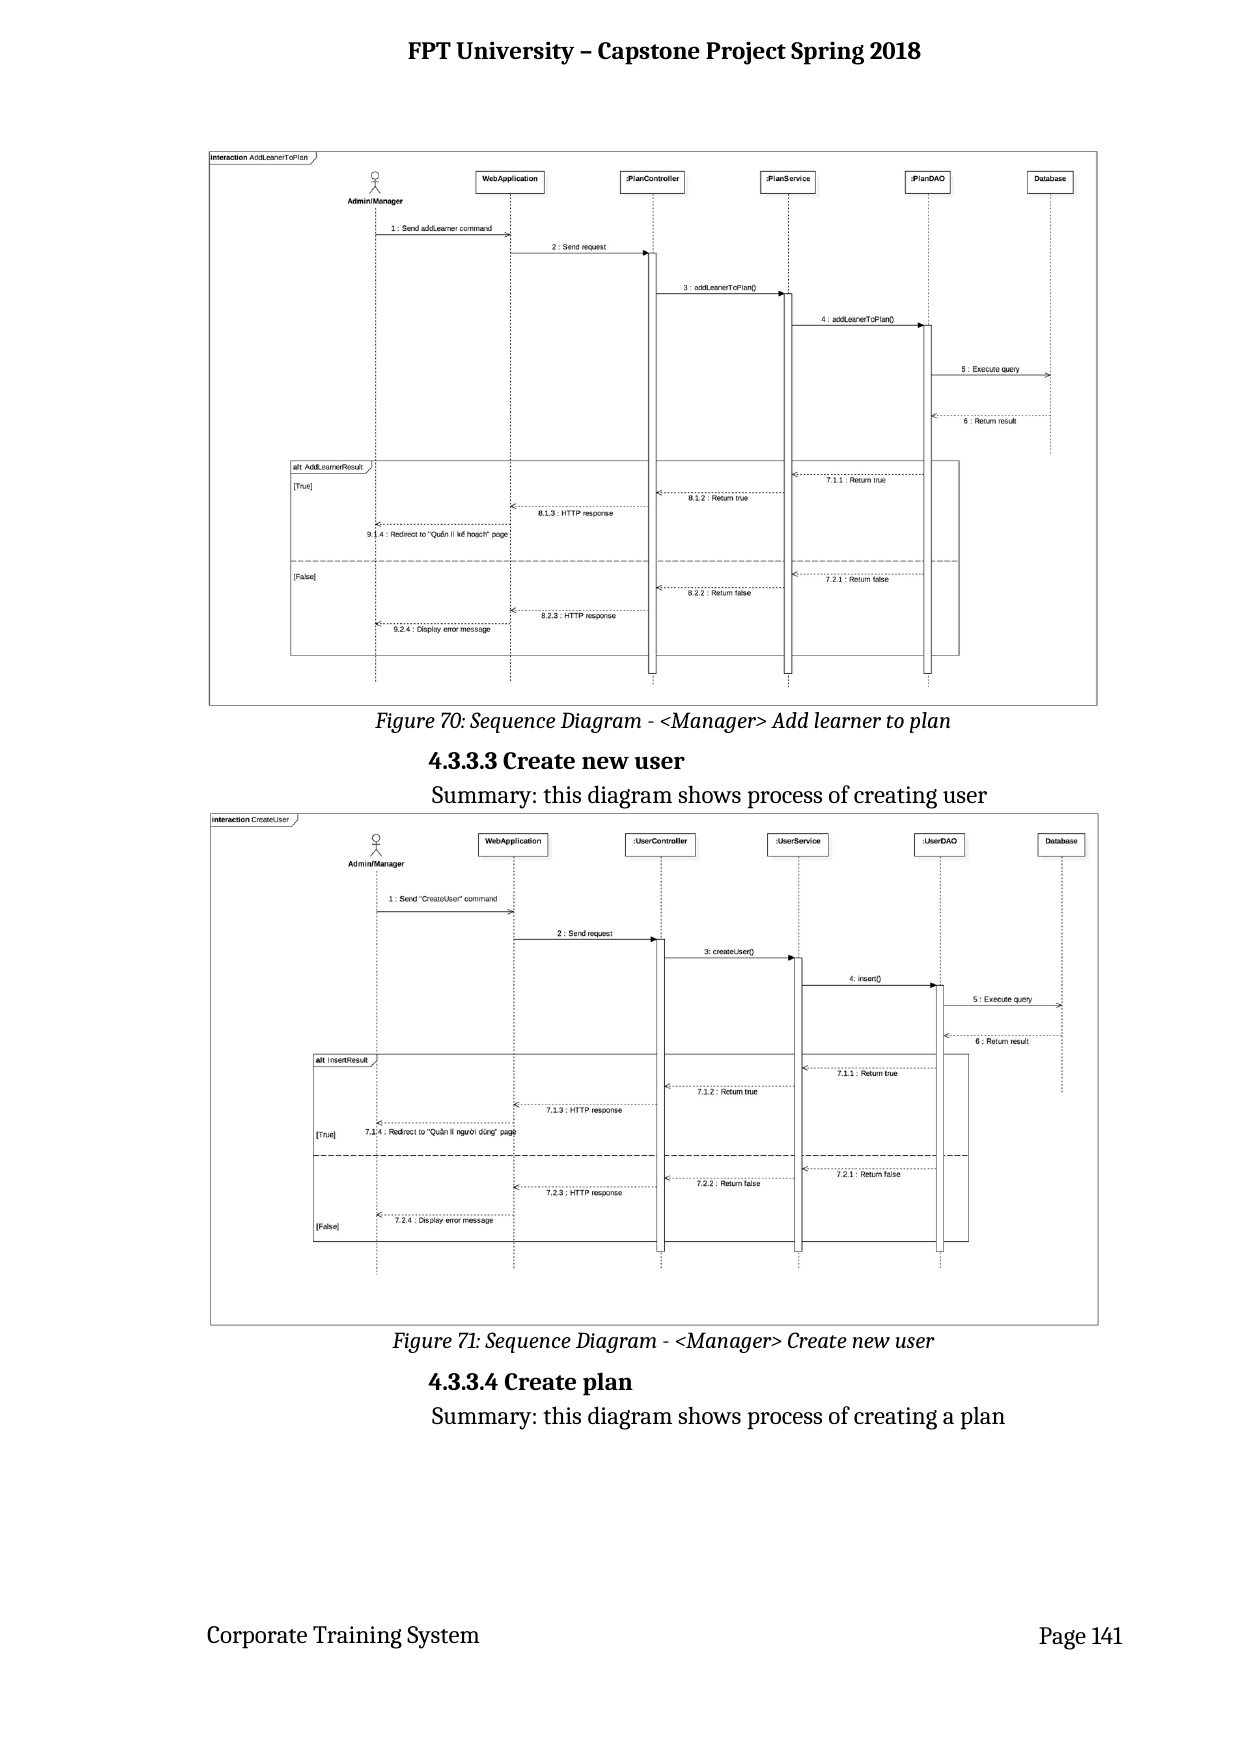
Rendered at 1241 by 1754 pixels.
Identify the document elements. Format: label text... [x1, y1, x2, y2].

subtitle 4.3.3.3 Create new user [428, 747, 1124, 776]
subtitle 4.3.3.4 Create plan [428, 1368, 1124, 1397]
text Summary: this diagram shows process of creating user [432, 781, 1122, 809]
text Summary: this diagram shows process of creating a plan [432, 1402, 1122, 1431]
picture [206, 147, 1122, 708]
text Figure 70: Sequence Diagram - <Manager> Add learner to plan [207, 708, 1122, 734]
text Figure 71: Sequence Diagram - <Manager> Create new user [207, 1329, 1122, 1355]
picture [206, 809, 1122, 1329]
